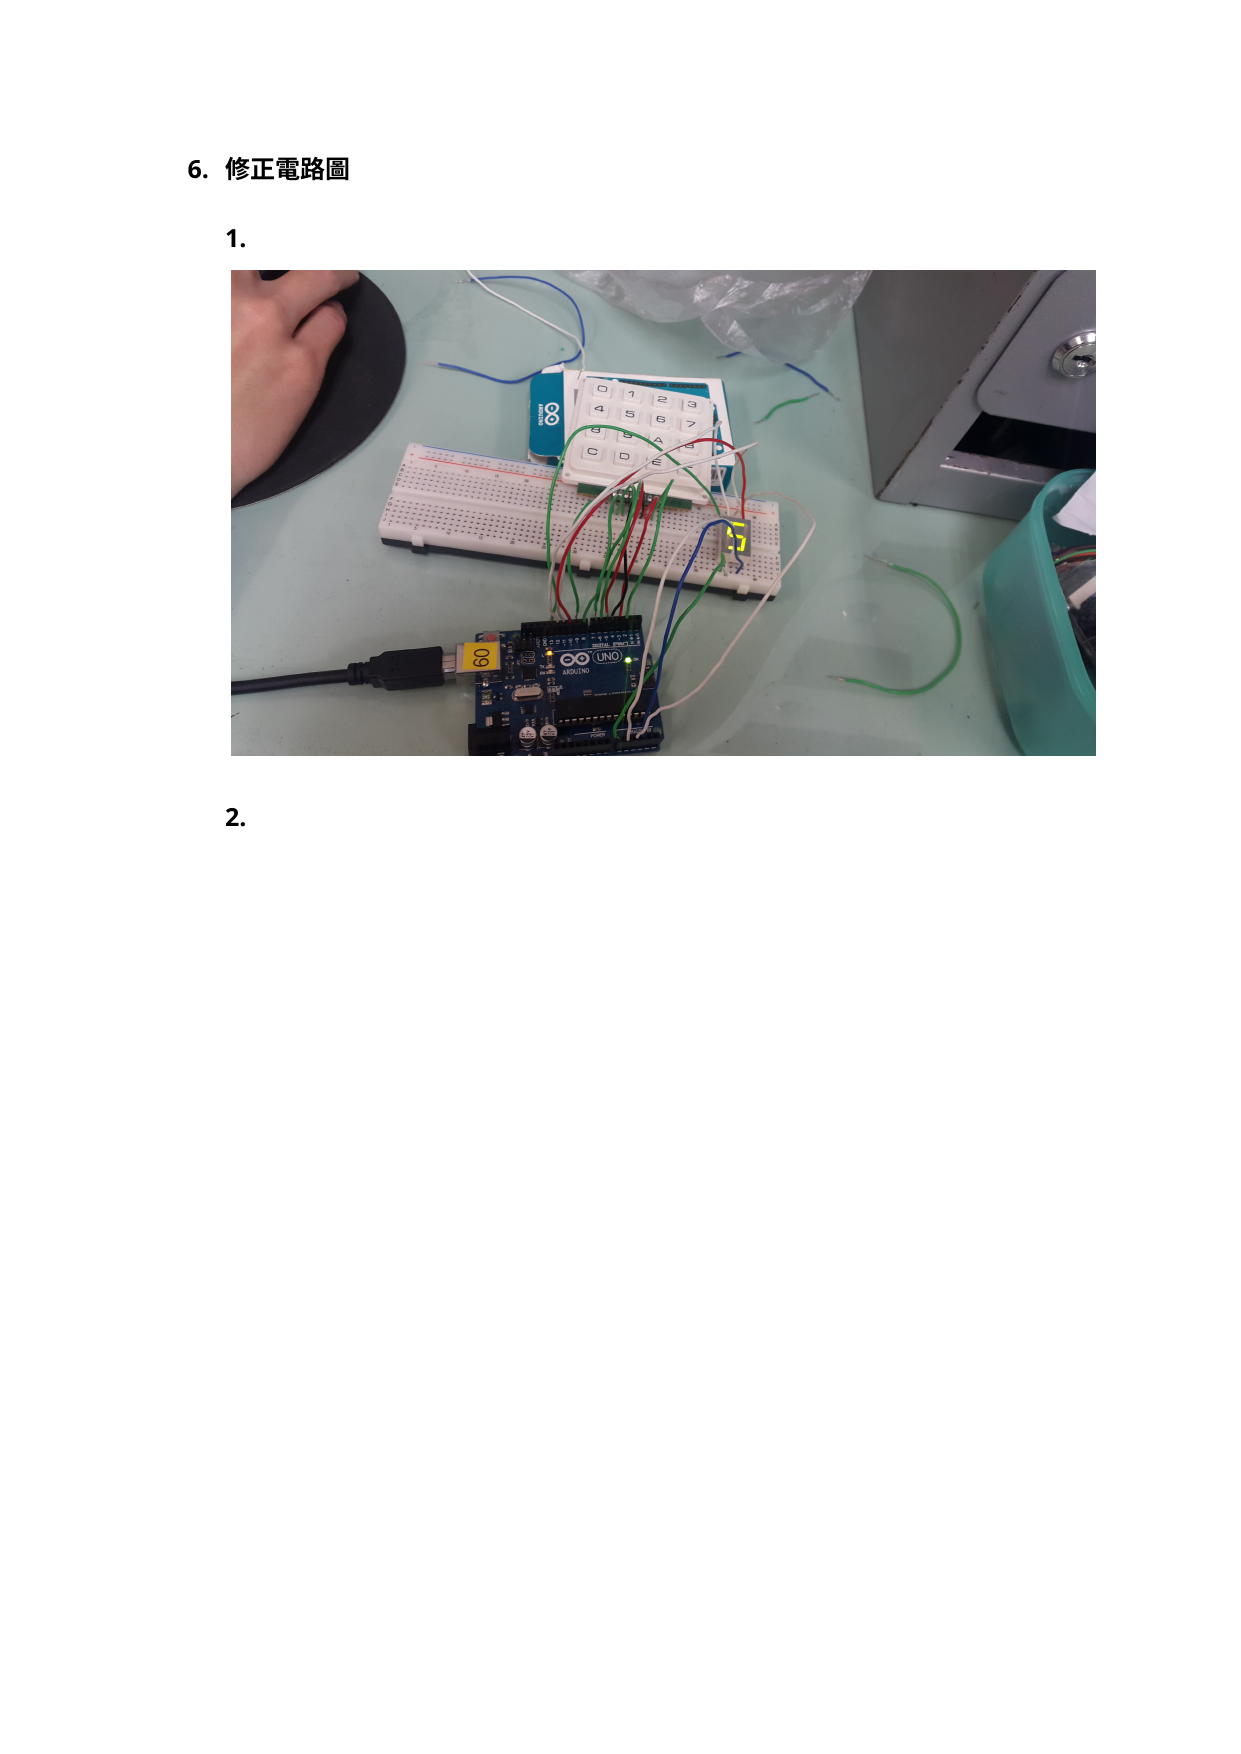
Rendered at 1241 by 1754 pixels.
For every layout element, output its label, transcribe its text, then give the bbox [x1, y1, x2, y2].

text 1. [225, 220, 1053, 254]
list 修正電路圖 [187, 150, 1053, 186]
picture [231, 270, 1096, 756]
text 2. [225, 799, 1053, 833]
